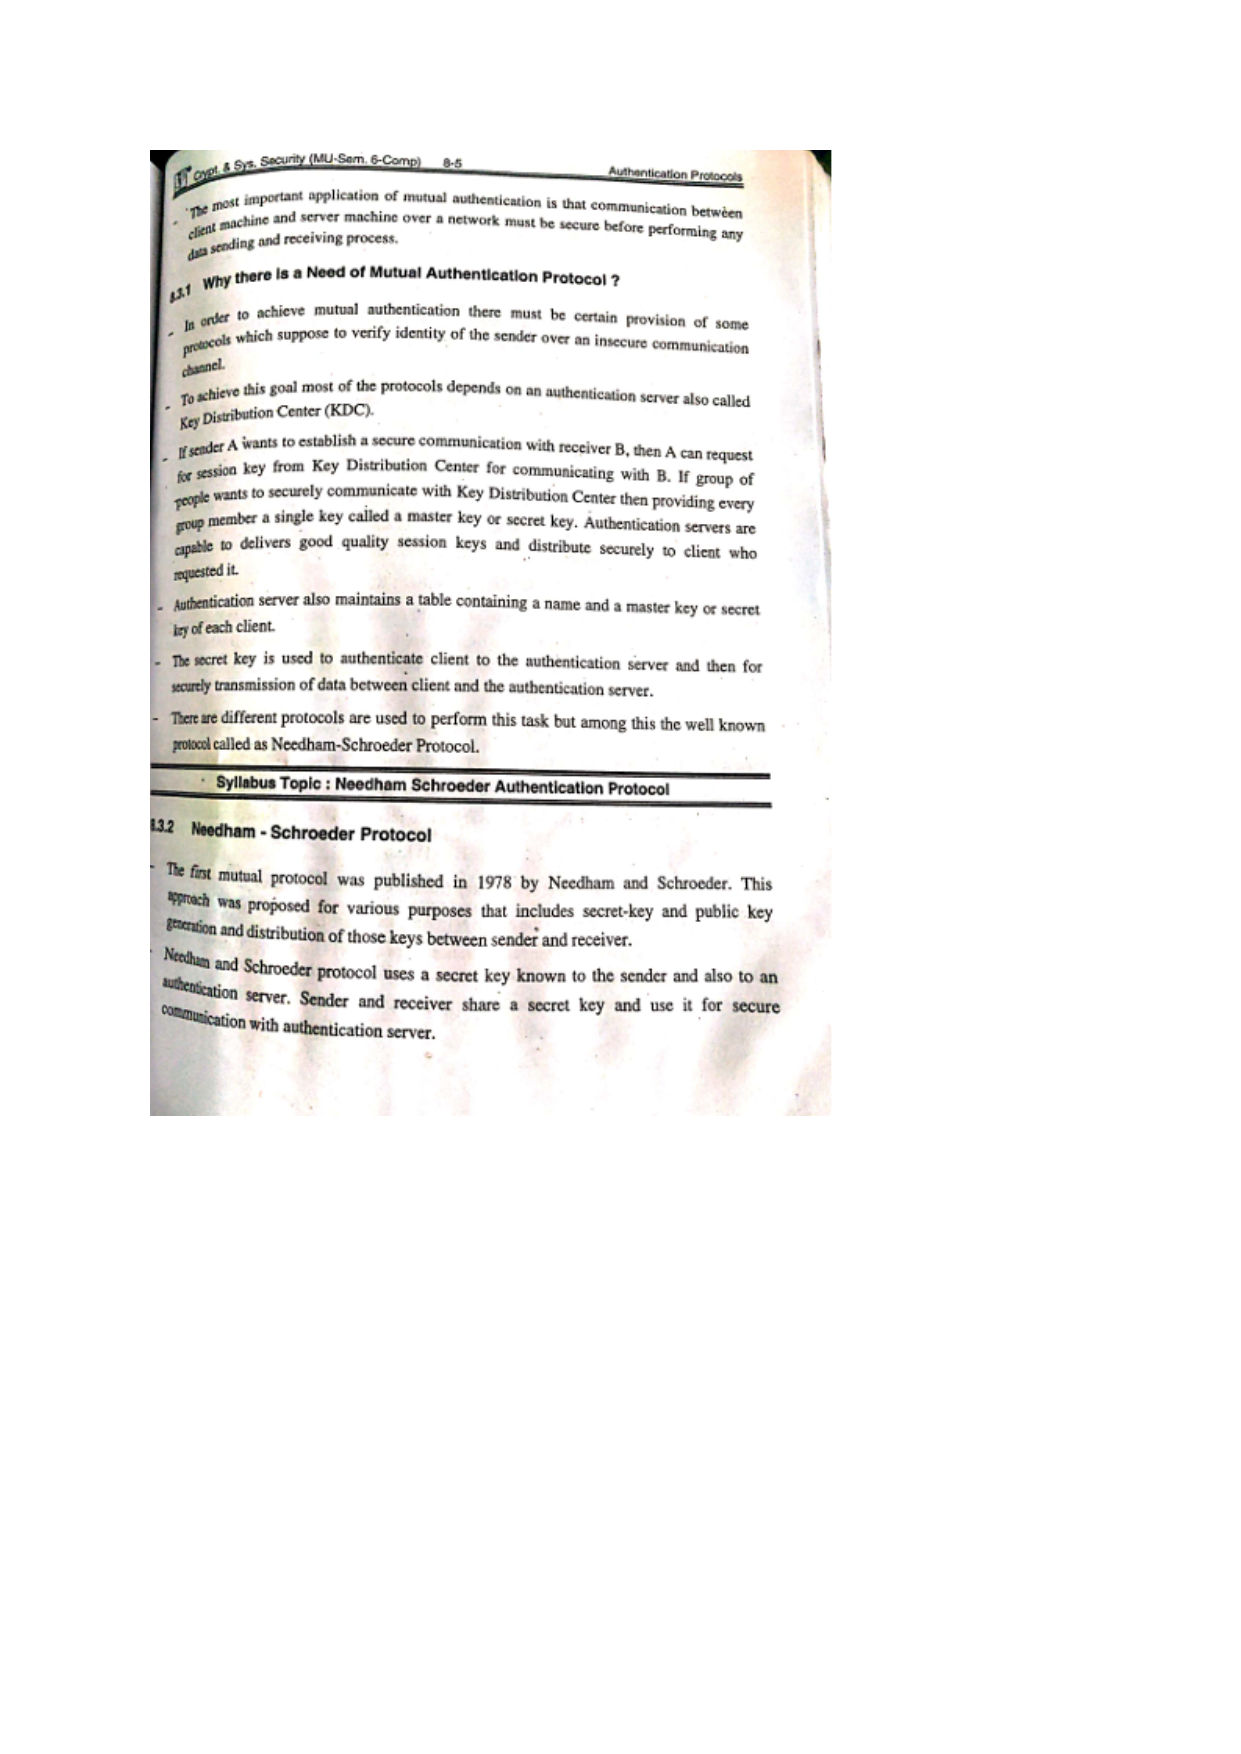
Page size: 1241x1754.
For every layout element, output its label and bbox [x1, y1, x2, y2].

picture [150, 150, 832, 1116]
